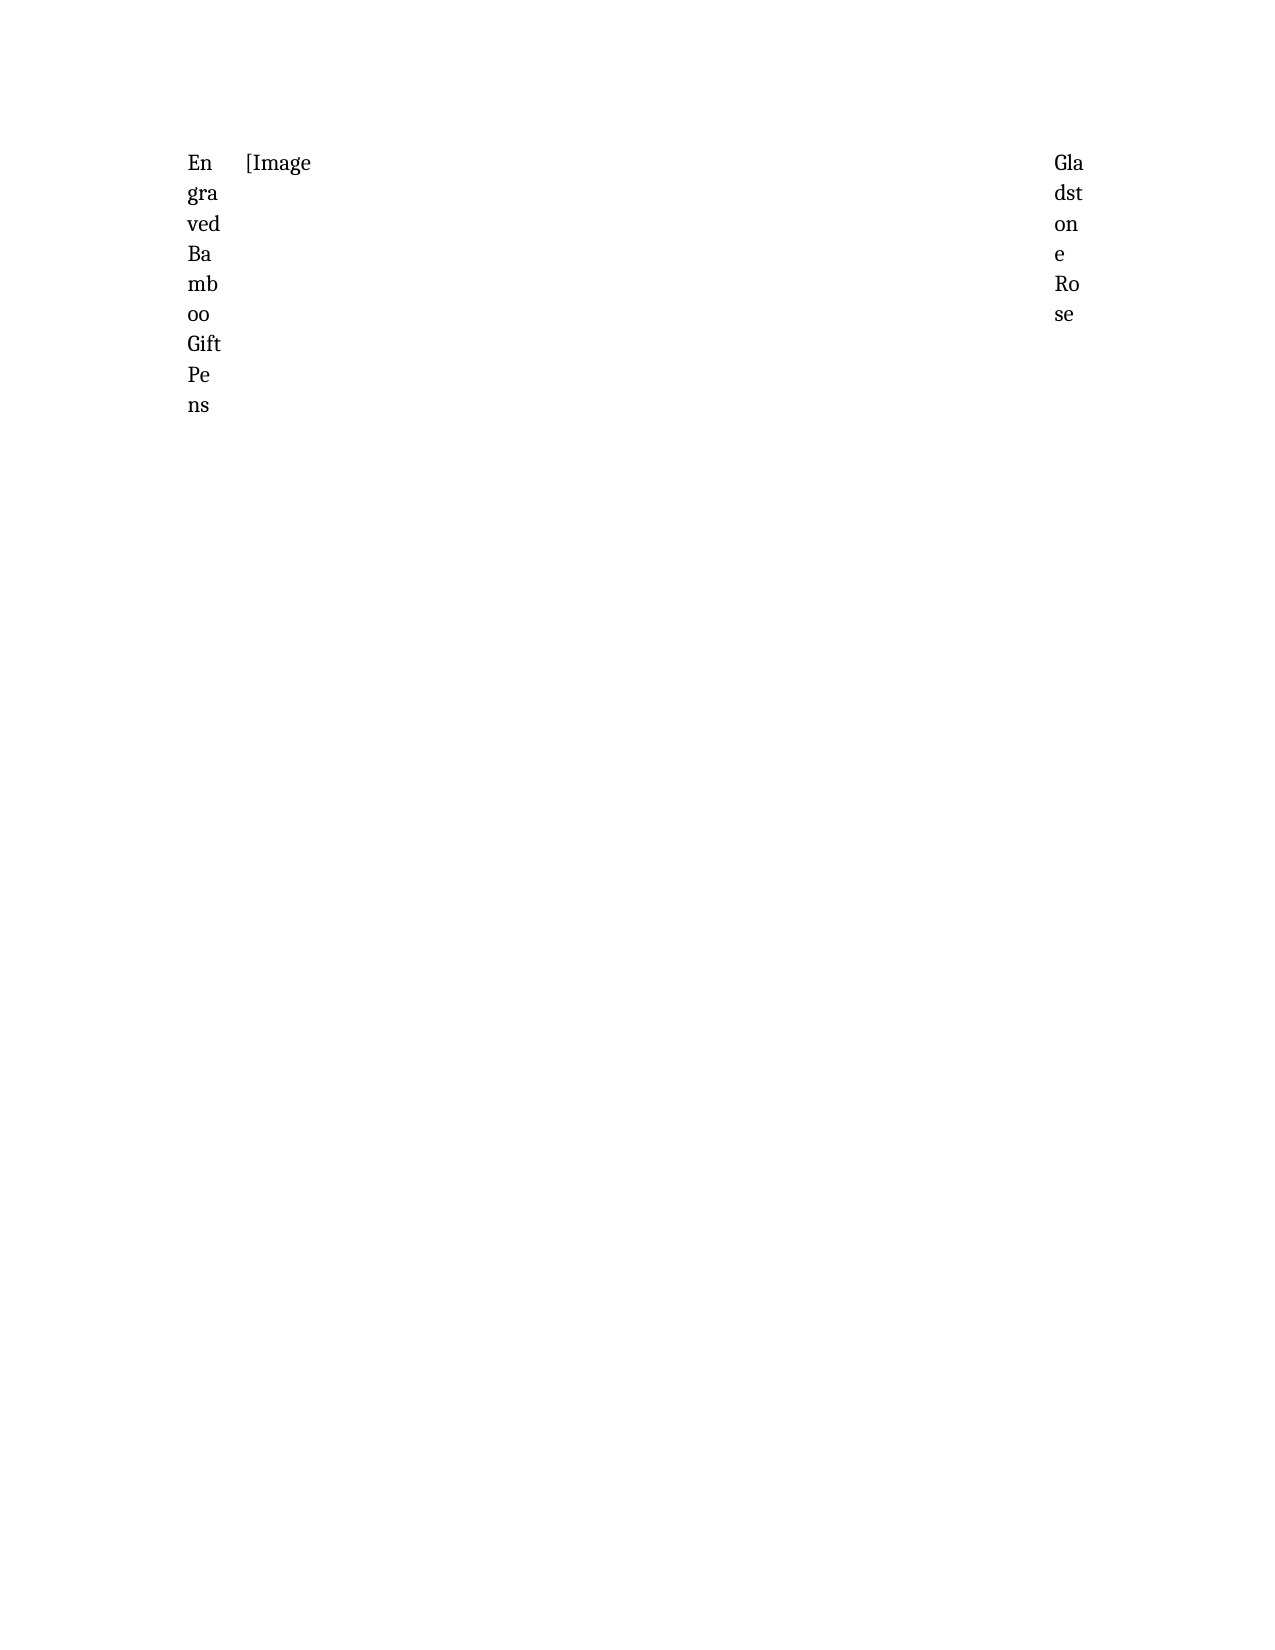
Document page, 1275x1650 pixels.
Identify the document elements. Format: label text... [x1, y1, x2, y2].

table_cell Engraved Bamboo Gift Pens [176, 150, 233, 443]
table_cell Gladstone Rose [1043, 150, 1099, 443]
table_cell [Image not available] [234, 150, 1043, 443]
